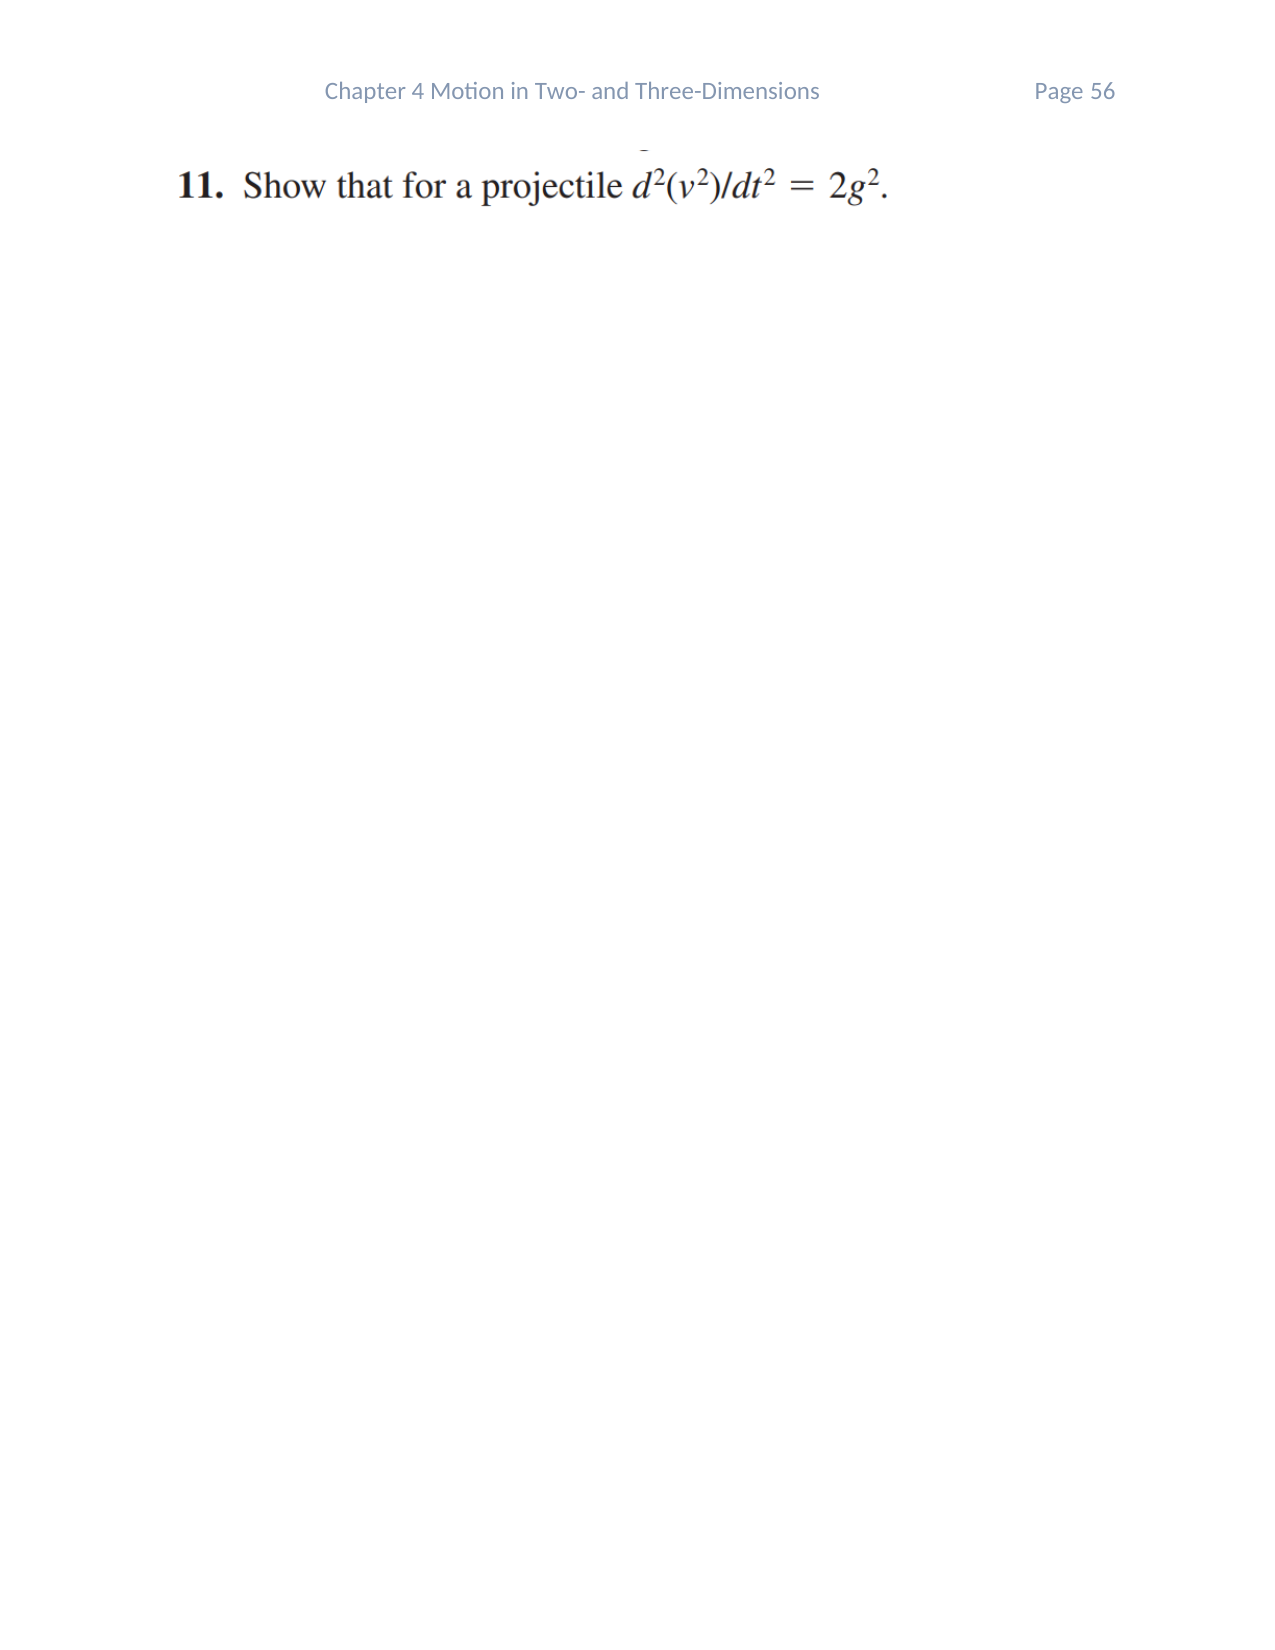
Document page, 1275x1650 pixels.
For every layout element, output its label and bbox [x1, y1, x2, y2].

picture [150, 150, 963, 222]
